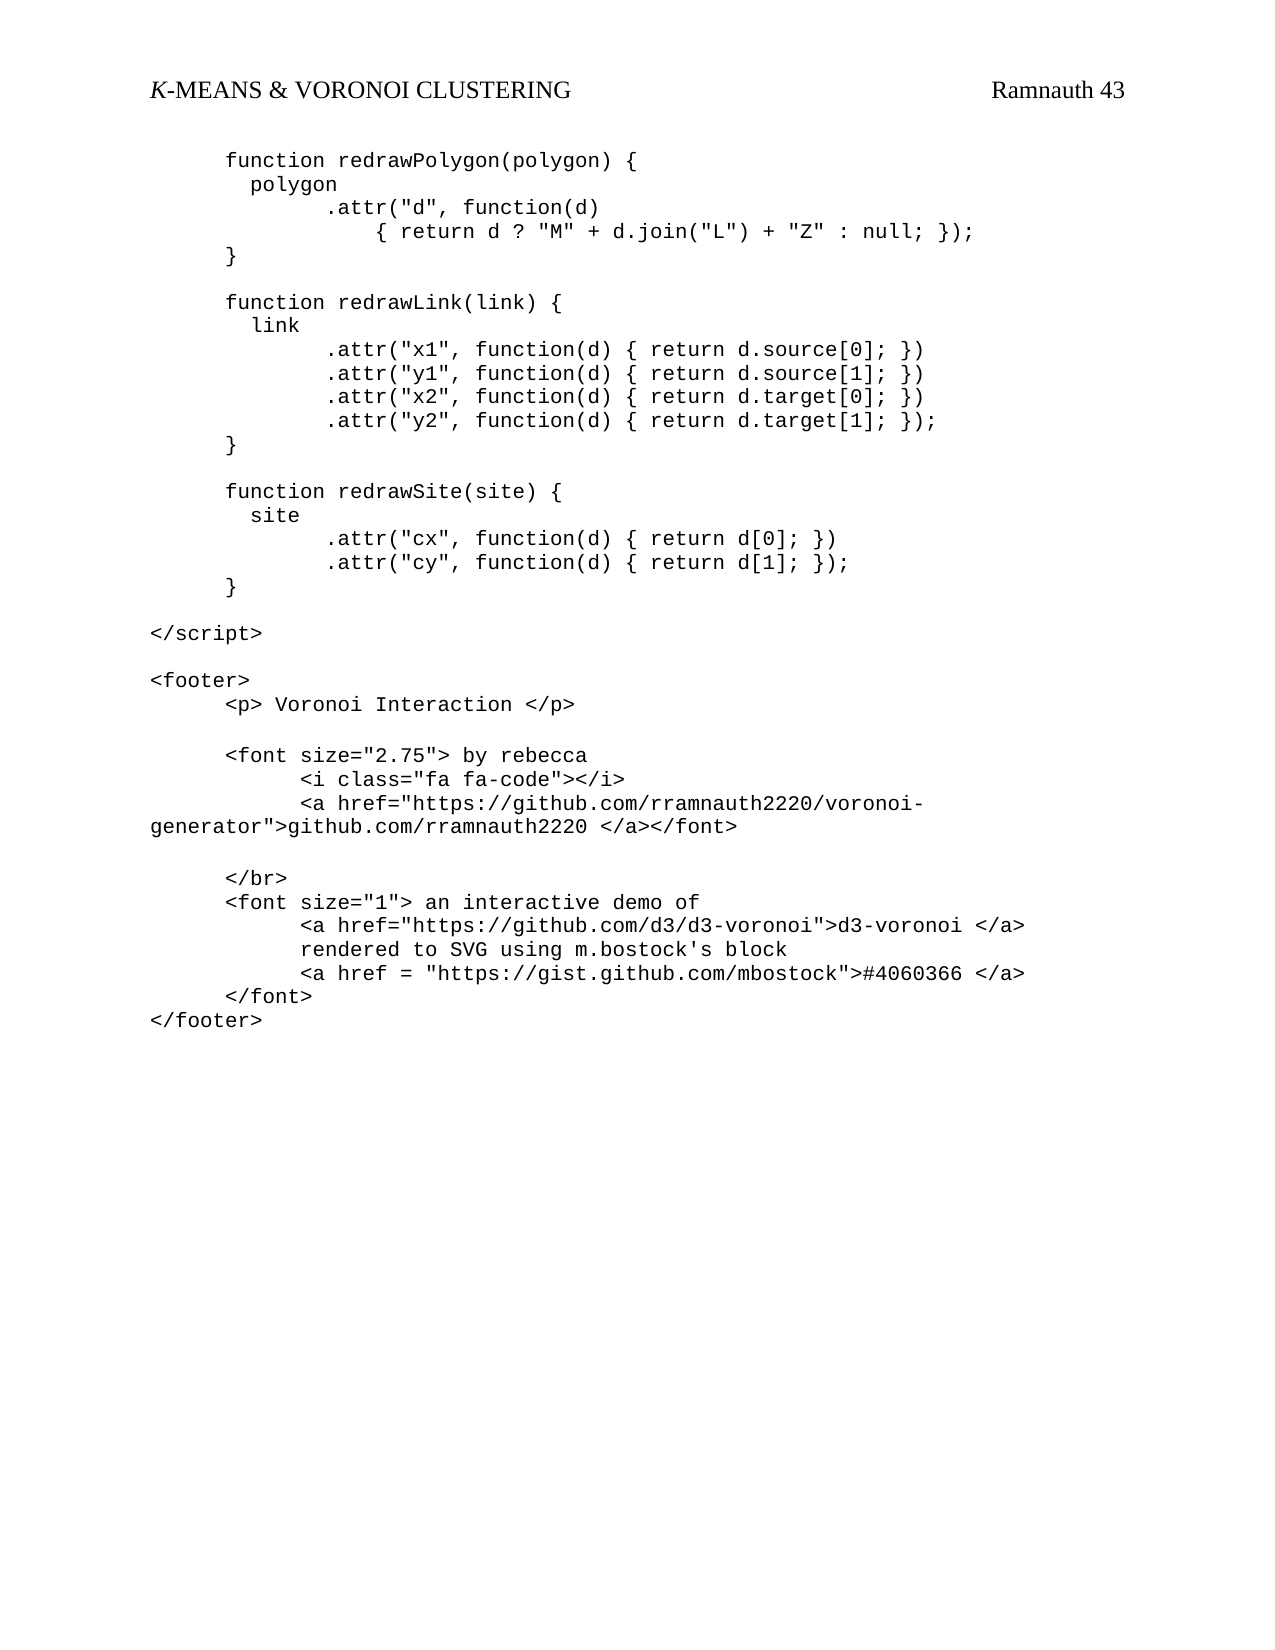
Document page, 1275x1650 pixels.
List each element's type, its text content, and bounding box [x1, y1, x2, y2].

text <a href="https://github.com/d3/d3-voronoi">d3-voronoi </a> [225, 915, 1125, 939]
text </script> [150, 623, 1125, 647]
text .attr("cy", function(d) { return d[1]; }); [150, 552, 1125, 576]
text } [150, 434, 1125, 457]
text .attr("y1", function(d) { return d.source[1]; }) [150, 363, 1125, 386]
text <p> Voronoi Interaction </p> [150, 694, 1125, 717]
text .attr("cx", function(d) { return d[0]; }) [150, 528, 1125, 552]
text function redrawLink(link) { [150, 292, 1125, 316]
text } [150, 576, 1125, 599]
text <font size="1"> an interactive demo of [150, 892, 1125, 915]
text .attr("x1", function(d) { return d.source[0]; }) [150, 339, 1125, 363]
text { return d ? "M" + d.join("L") + "Z" : null; }); [300, 221, 1125, 244]
text function redrawSite(site) { [150, 481, 1125, 505]
text <a href="https://github.com/rramnauth2220/voronoi-generator">github.com/rramnauth2220 </a></font> [150, 793, 1125, 840]
text </footer> [150, 1010, 1125, 1034]
text .attr("y2", function(d) { return d.target[1]; }); [150, 410, 1125, 434]
text <a href = "https://gist.github.com/mbostock">#4060366 </a> [225, 963, 1125, 986]
text polygon [150, 174, 1125, 197]
text site [150, 505, 1125, 528]
text rendered to SVG using m.bostock's block [150, 939, 1125, 963]
text <footer> [150, 670, 1125, 694]
text </font> [150, 986, 1125, 1010]
text </br> [150, 868, 1125, 892]
text .attr("x2", function(d) { return d.target[0]; }) [150, 386, 1125, 410]
text <i class="fa fa-code"></i> [150, 769, 1125, 793]
text function redrawPolygon(polygon) { [150, 150, 1125, 174]
text link [150, 316, 1125, 339]
text } [150, 244, 1125, 268]
text .attr("d", function(d) [150, 197, 1125, 221]
text <font size="2.75"> by rebecca [150, 746, 1125, 769]
